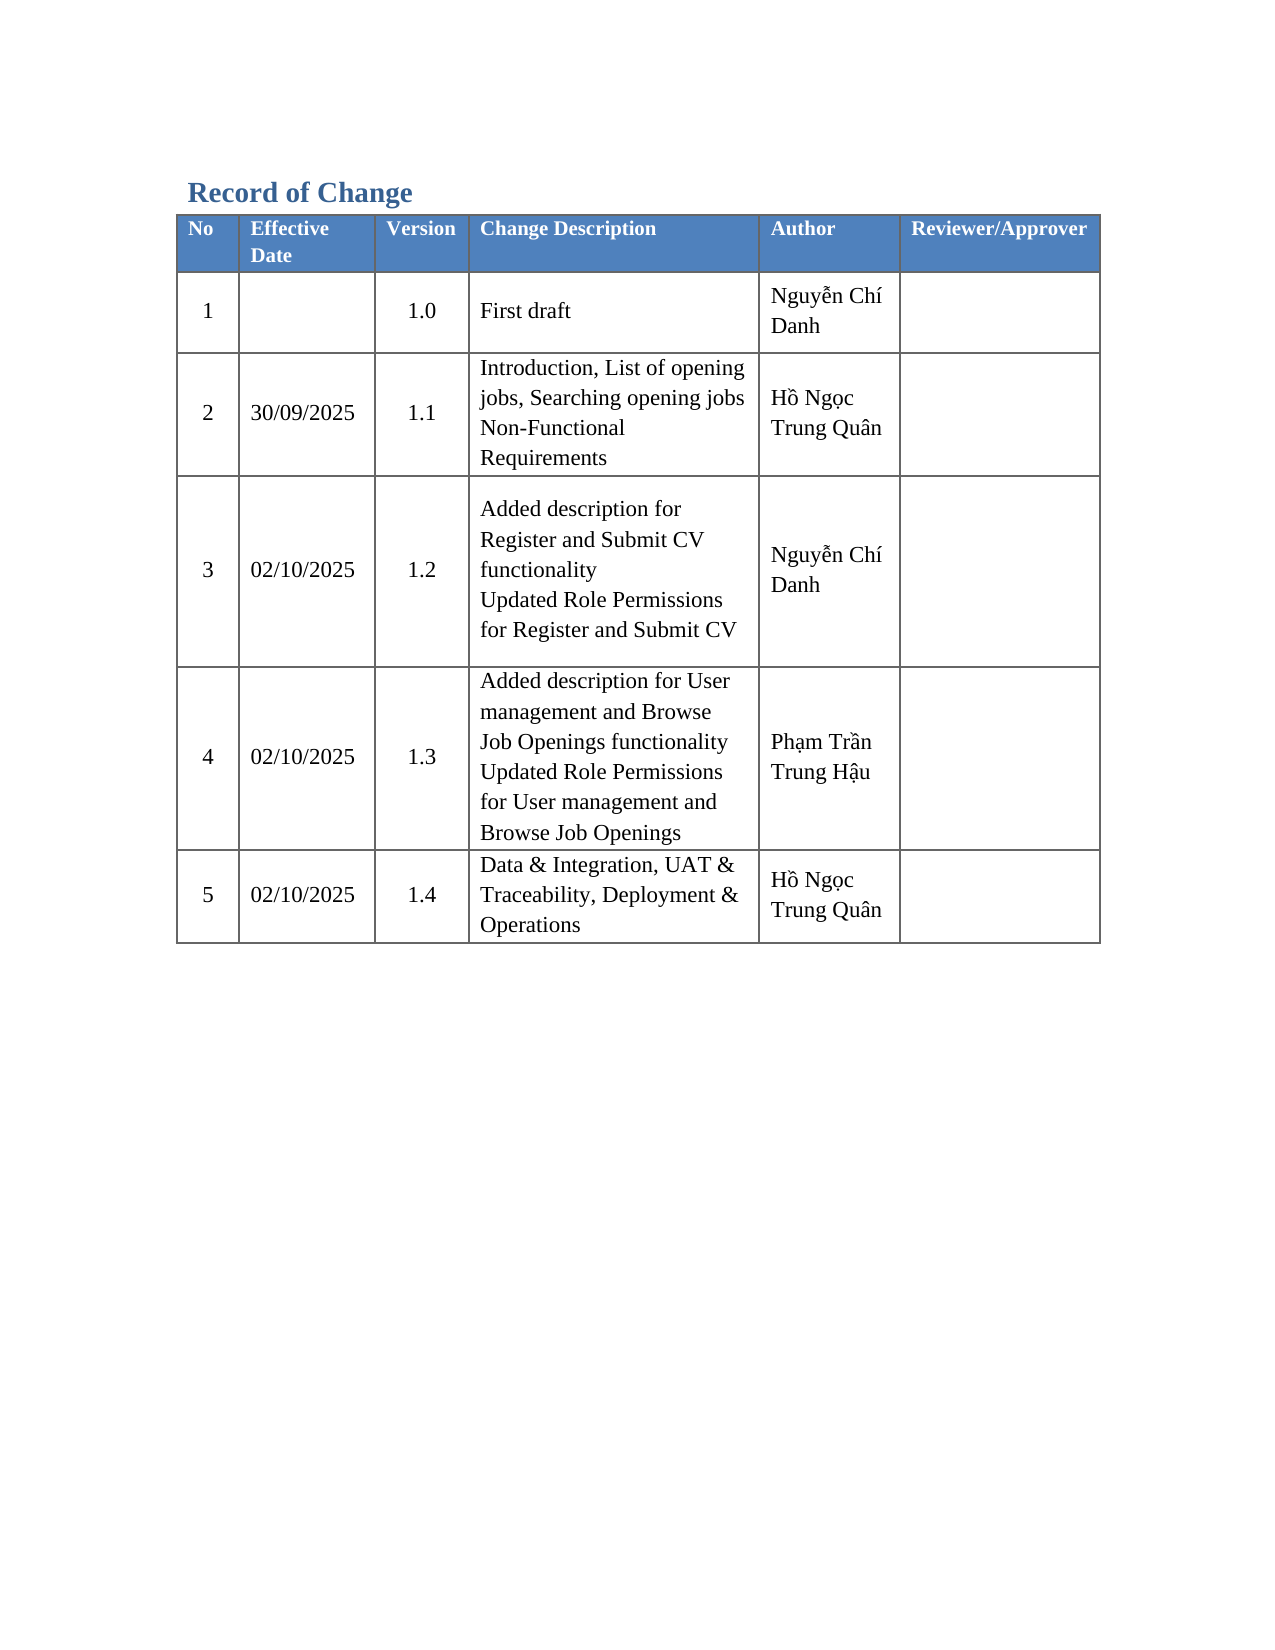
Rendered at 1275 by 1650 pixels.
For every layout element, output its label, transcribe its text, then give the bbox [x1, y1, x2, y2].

table_cell Nguyễn Chí Danh [760, 273, 899, 352]
table_cell [901, 668, 1099, 849]
table_header Reviewer/Approver [901, 216, 1099, 271]
table_cell [901, 273, 1099, 352]
subtitle Record of Change [187, 175, 1087, 208]
table_cell [901, 851, 1099, 942]
table_cell 1.4 [376, 851, 468, 942]
table_cell 4 [178, 668, 238, 849]
table_header Version [376, 216, 468, 271]
table_cell 02/10/2025 [240, 477, 374, 666]
table_cell 02/10/2025 [240, 668, 374, 849]
table_header Change Description [470, 216, 758, 271]
table_cell Nguyễn Chí Danh [760, 477, 899, 666]
table_cell 02/10/2025 [240, 851, 374, 942]
table_cell 3 [178, 477, 238, 666]
table_cell Phạm Trần Trung Hậu [760, 668, 899, 849]
table_cell [901, 477, 1099, 666]
table_cell [240, 273, 374, 352]
table_cell Data & Integration, UAT & Traceability, Deployment & Operations [470, 851, 758, 942]
table_cell Hồ Ngọc Trung Quân [760, 851, 899, 942]
table_cell 1.0 [376, 273, 468, 352]
table_cell Introduction, List of opening jobs, Searching opening jobs Non-Functional Requirements [470, 354, 758, 474]
table_cell Hồ Ngọc Trung Quân [760, 354, 899, 474]
table_cell Added description for Register and Submit CV functionality Updated Role Permissions for Register and Submit CV [470, 477, 758, 666]
table_cell 1.3 [376, 668, 468, 849]
table_cell 1.1 [376, 354, 468, 474]
table_cell 1.2 [376, 477, 468, 666]
table_header Effective Date [240, 216, 374, 271]
table_cell 1 [178, 273, 238, 352]
table_cell First draft [470, 273, 758, 352]
table_cell 2 [178, 354, 238, 474]
table_cell [901, 354, 1099, 474]
table_header No [178, 216, 238, 271]
table_cell 30/09/2025 [240, 354, 374, 474]
table_cell Added description for User management and Browse Job Openings functionality Updated Role Permissions for User management and Browse Job Openings [470, 668, 758, 849]
table_cell 5 [178, 851, 238, 942]
table_header Author [760, 216, 899, 271]
